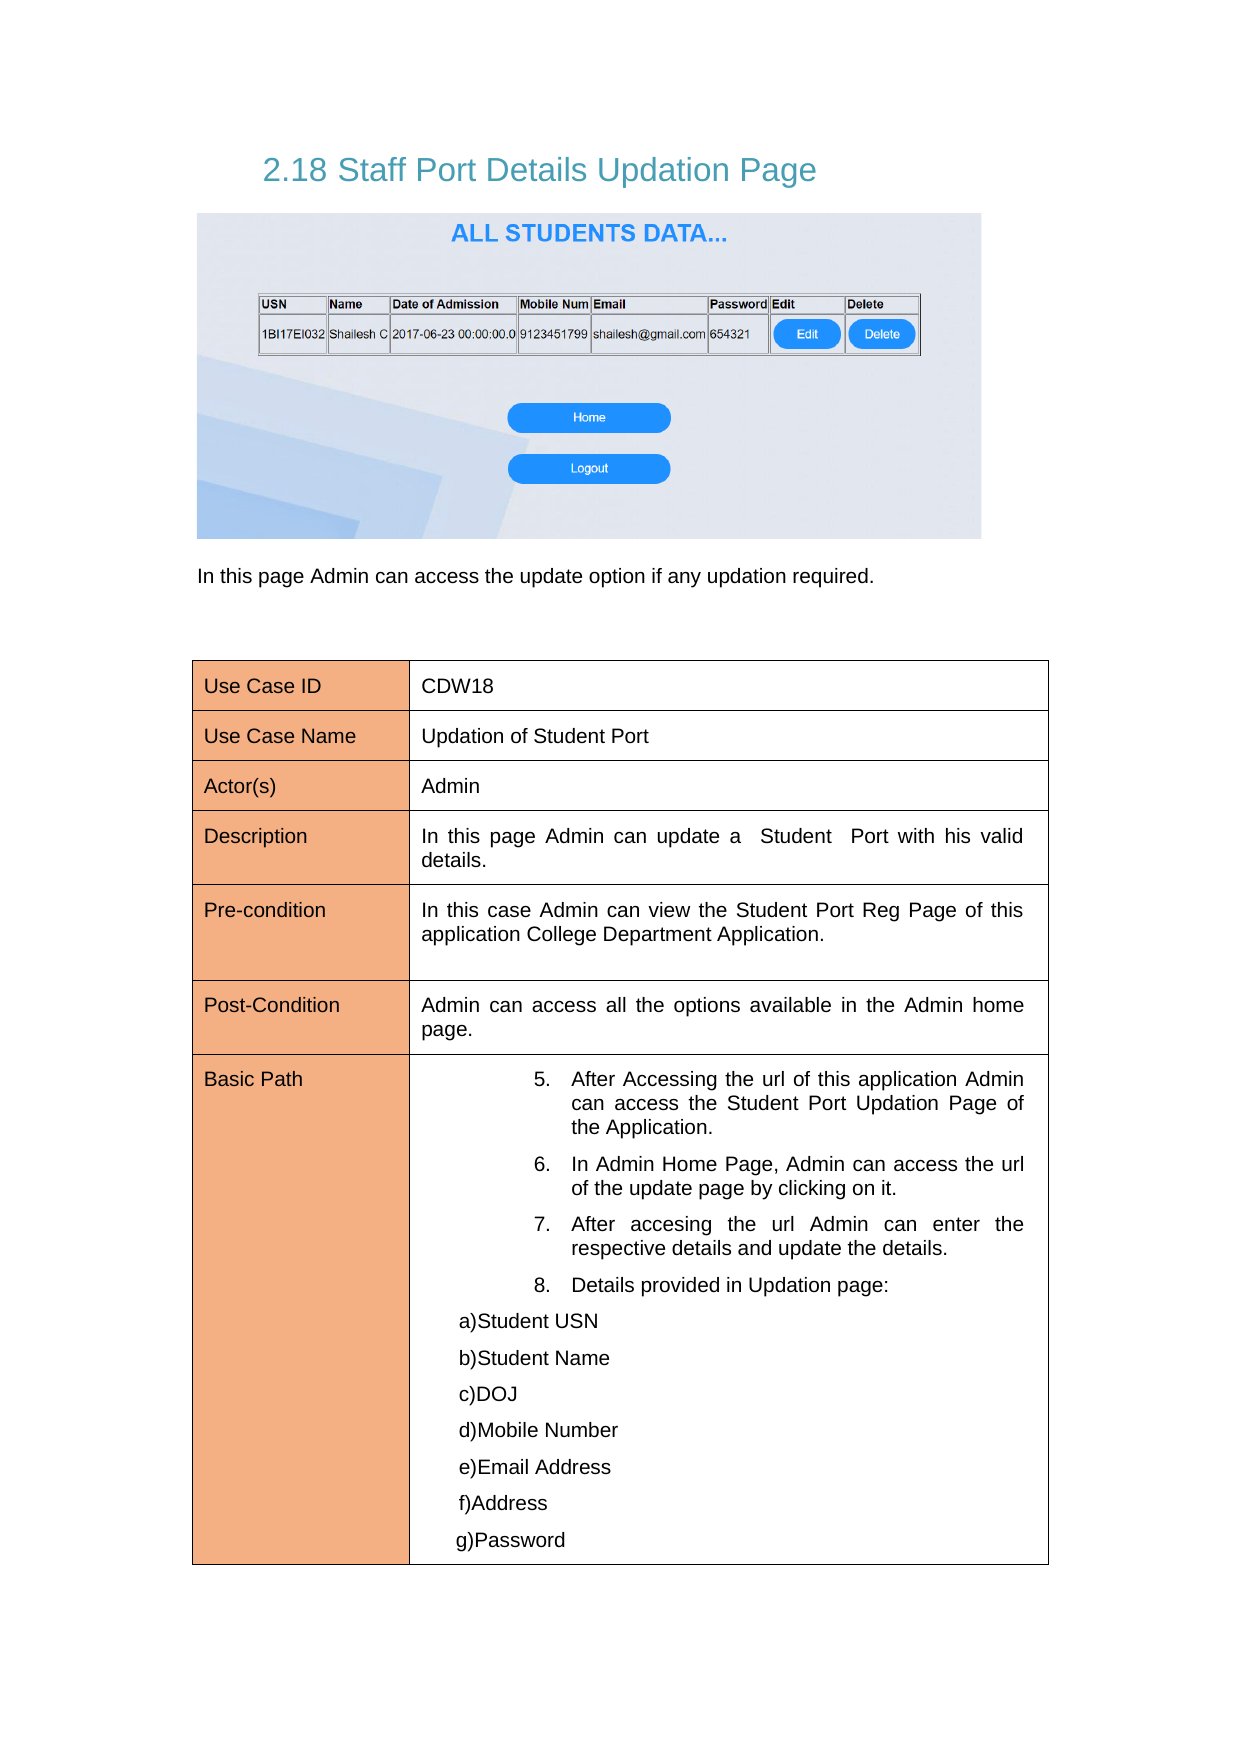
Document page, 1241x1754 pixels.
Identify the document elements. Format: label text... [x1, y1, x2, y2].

table_cell Actor(s) [193, 761, 409, 810]
table_cell Admin [410, 761, 1048, 810]
table_cell Post-Condition [193, 981, 409, 1054]
table_cell Description [193, 811, 409, 884]
table_cell In this page Admin can update a Student Port with his valid details. [410, 811, 1048, 884]
table_cell Use Case Name [193, 711, 409, 760]
table_cell After Accessing the url of this application Admin can access the Student Port Updation Page of the Application. In Admin Home Page, Admin can access the url of the update page by clicking on it. After accesing the url Admin can enter the respective details and update the details. Details provided in Updation page: a)Student USN b)Student Name c)DOJ d)Mobile Number e)Email Address f)Address g)Password [410, 1055, 1048, 1564]
table_header Use Case ID [193, 661, 409, 710]
text In this page Admin can access the update option if any updation required. [197, 563, 1078, 588]
table_cell In this case Admin can view the Student Port Reg Page of this application College Department Application. [410, 885, 1048, 980]
table_cell Pre-condition [193, 885, 409, 980]
table_cell Admin can access all the options available in the Admin home page. [410, 981, 1048, 1054]
table_cell Updation of Student Port [410, 711, 1048, 760]
table_cell Basic Path [193, 1055, 409, 1564]
table_header CDW18 [410, 661, 1048, 710]
subtitle Staff Port Details Updation Page [262, 150, 1154, 188]
picture [196, 213, 982, 539]
